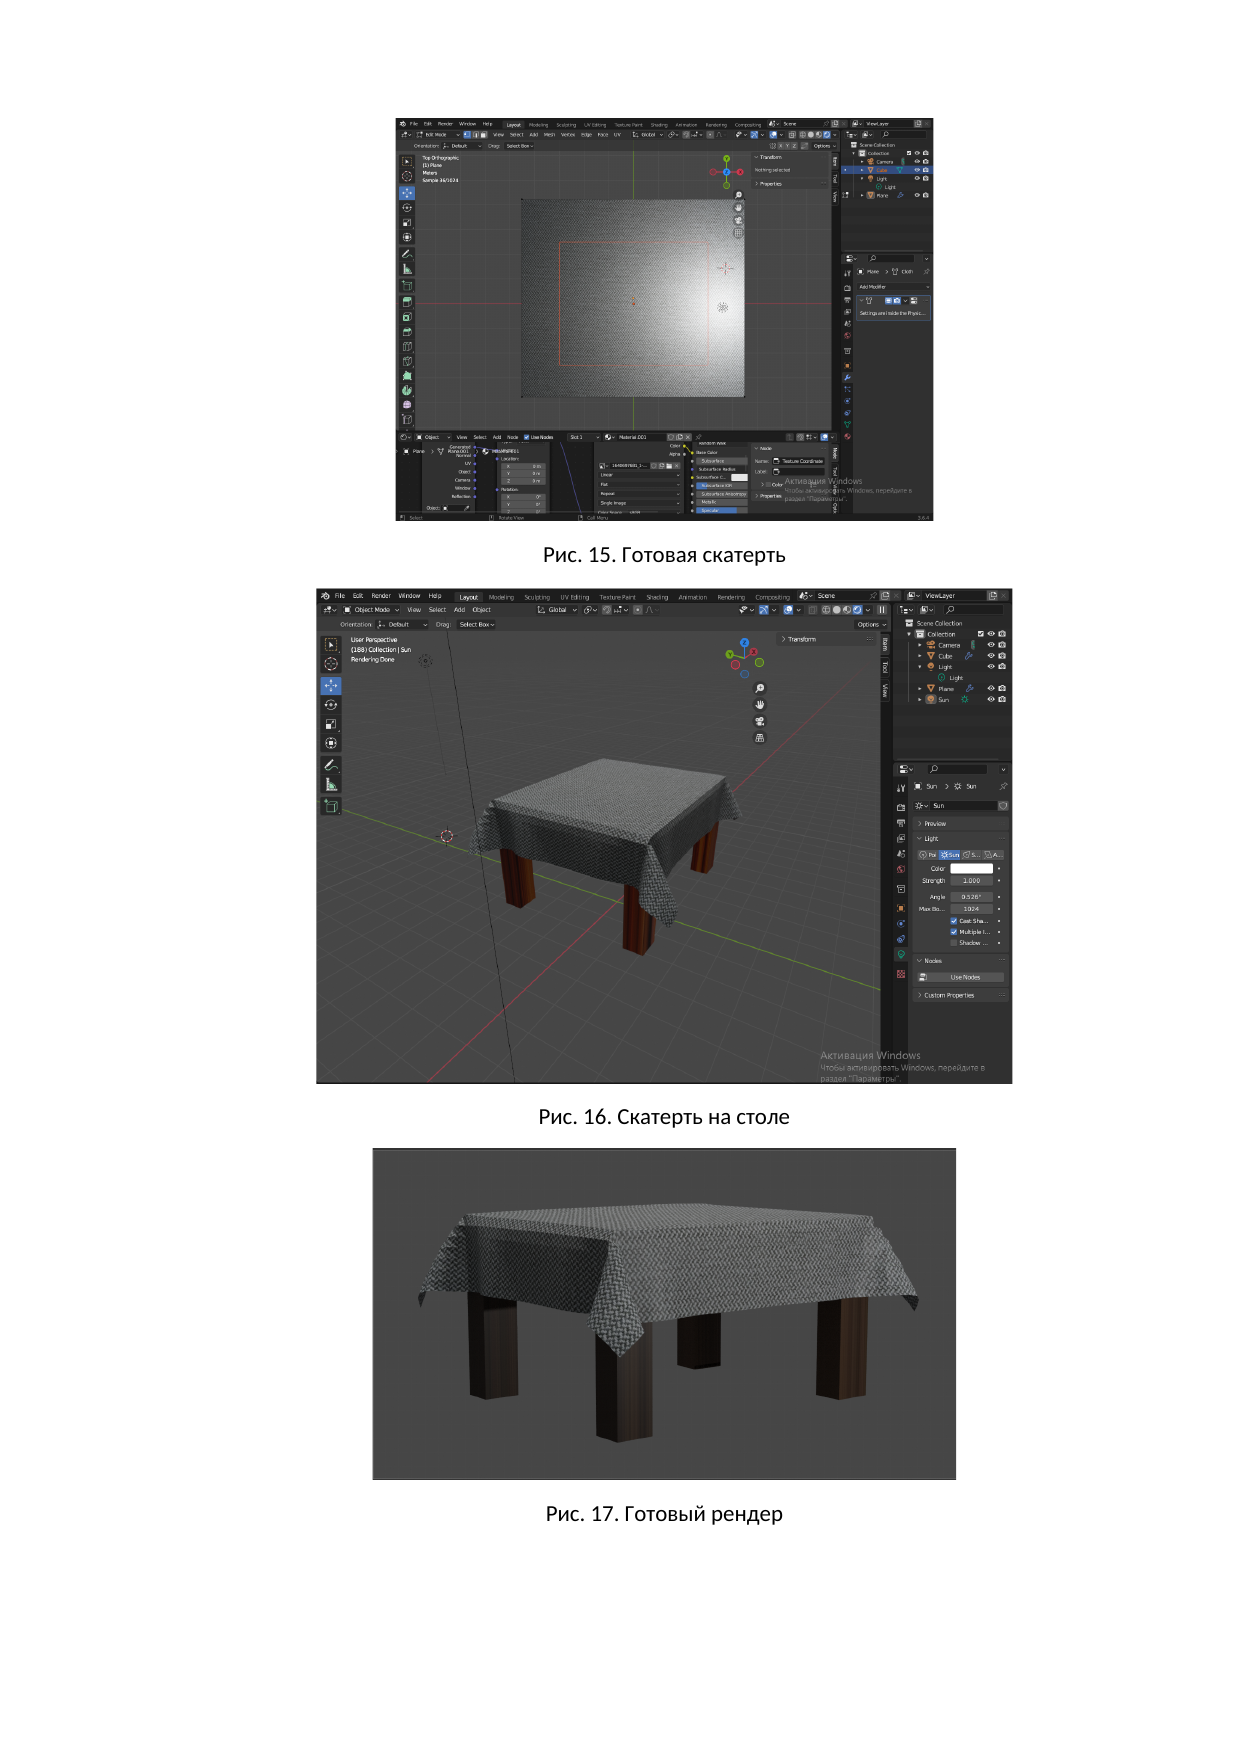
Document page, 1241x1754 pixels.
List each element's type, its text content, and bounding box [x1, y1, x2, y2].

picture [372, 1148, 957, 1480]
picture [316, 586, 1013, 1084]
text Рис. 17. Готовый рендер [177, 1499, 1152, 1527]
text Рис. 16. Скатерть на столе [177, 1102, 1152, 1130]
text Рис. 15. Готовая скатерть [177, 540, 1152, 568]
picture [395, 118, 934, 521]
